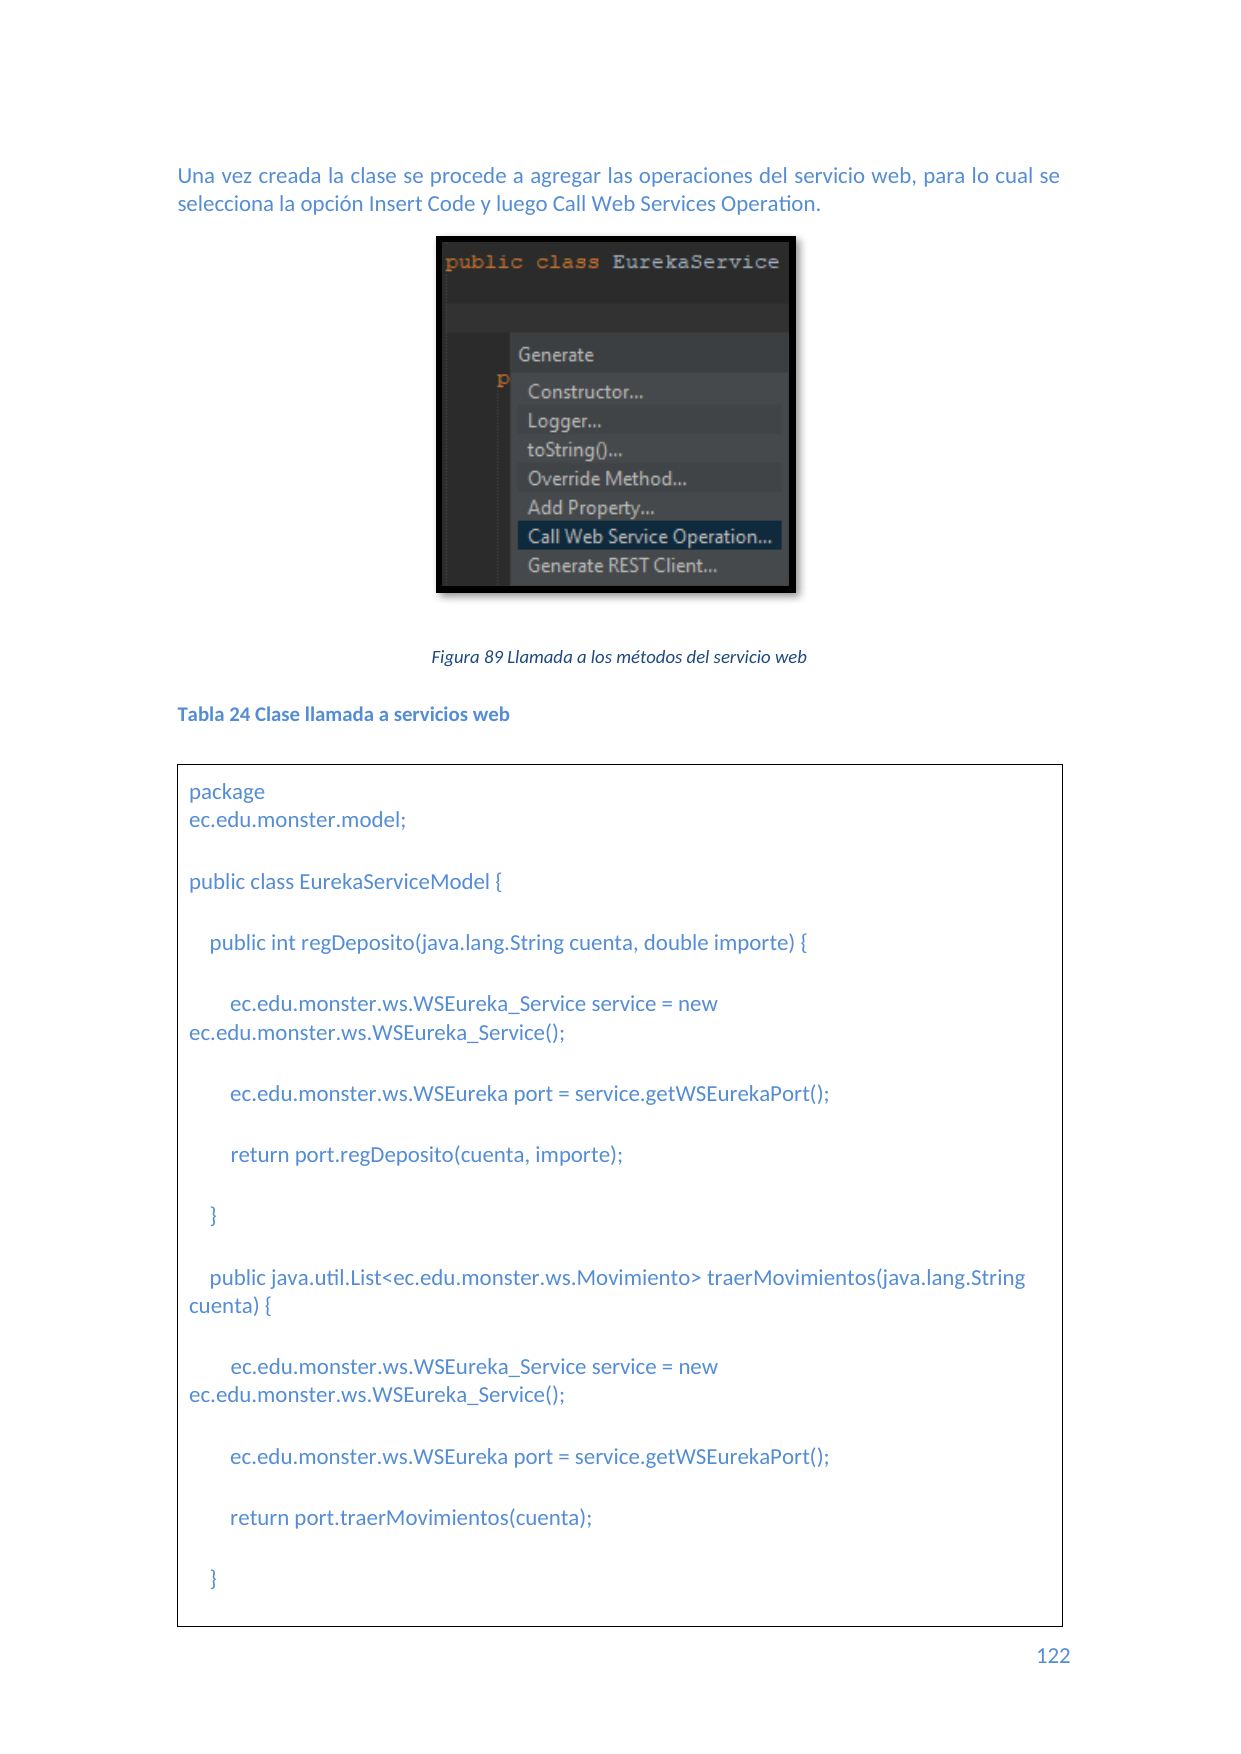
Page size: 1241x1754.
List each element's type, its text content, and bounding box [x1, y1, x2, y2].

text Tabla 24 Clase llamada a servicios web [177, 701, 1063, 727]
text Una vez creada la clase se procede a agregar las operaciones del servicio web, para lo cual se selecciona la opción Insert Code y luego Call Web Services Operation. [177, 161, 1063, 217]
picture [442, 242, 789, 586]
text Figura 89 Llamada a los métodos del servicio web [177, 645, 1063, 668]
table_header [178, 765, 1062, 1626]
